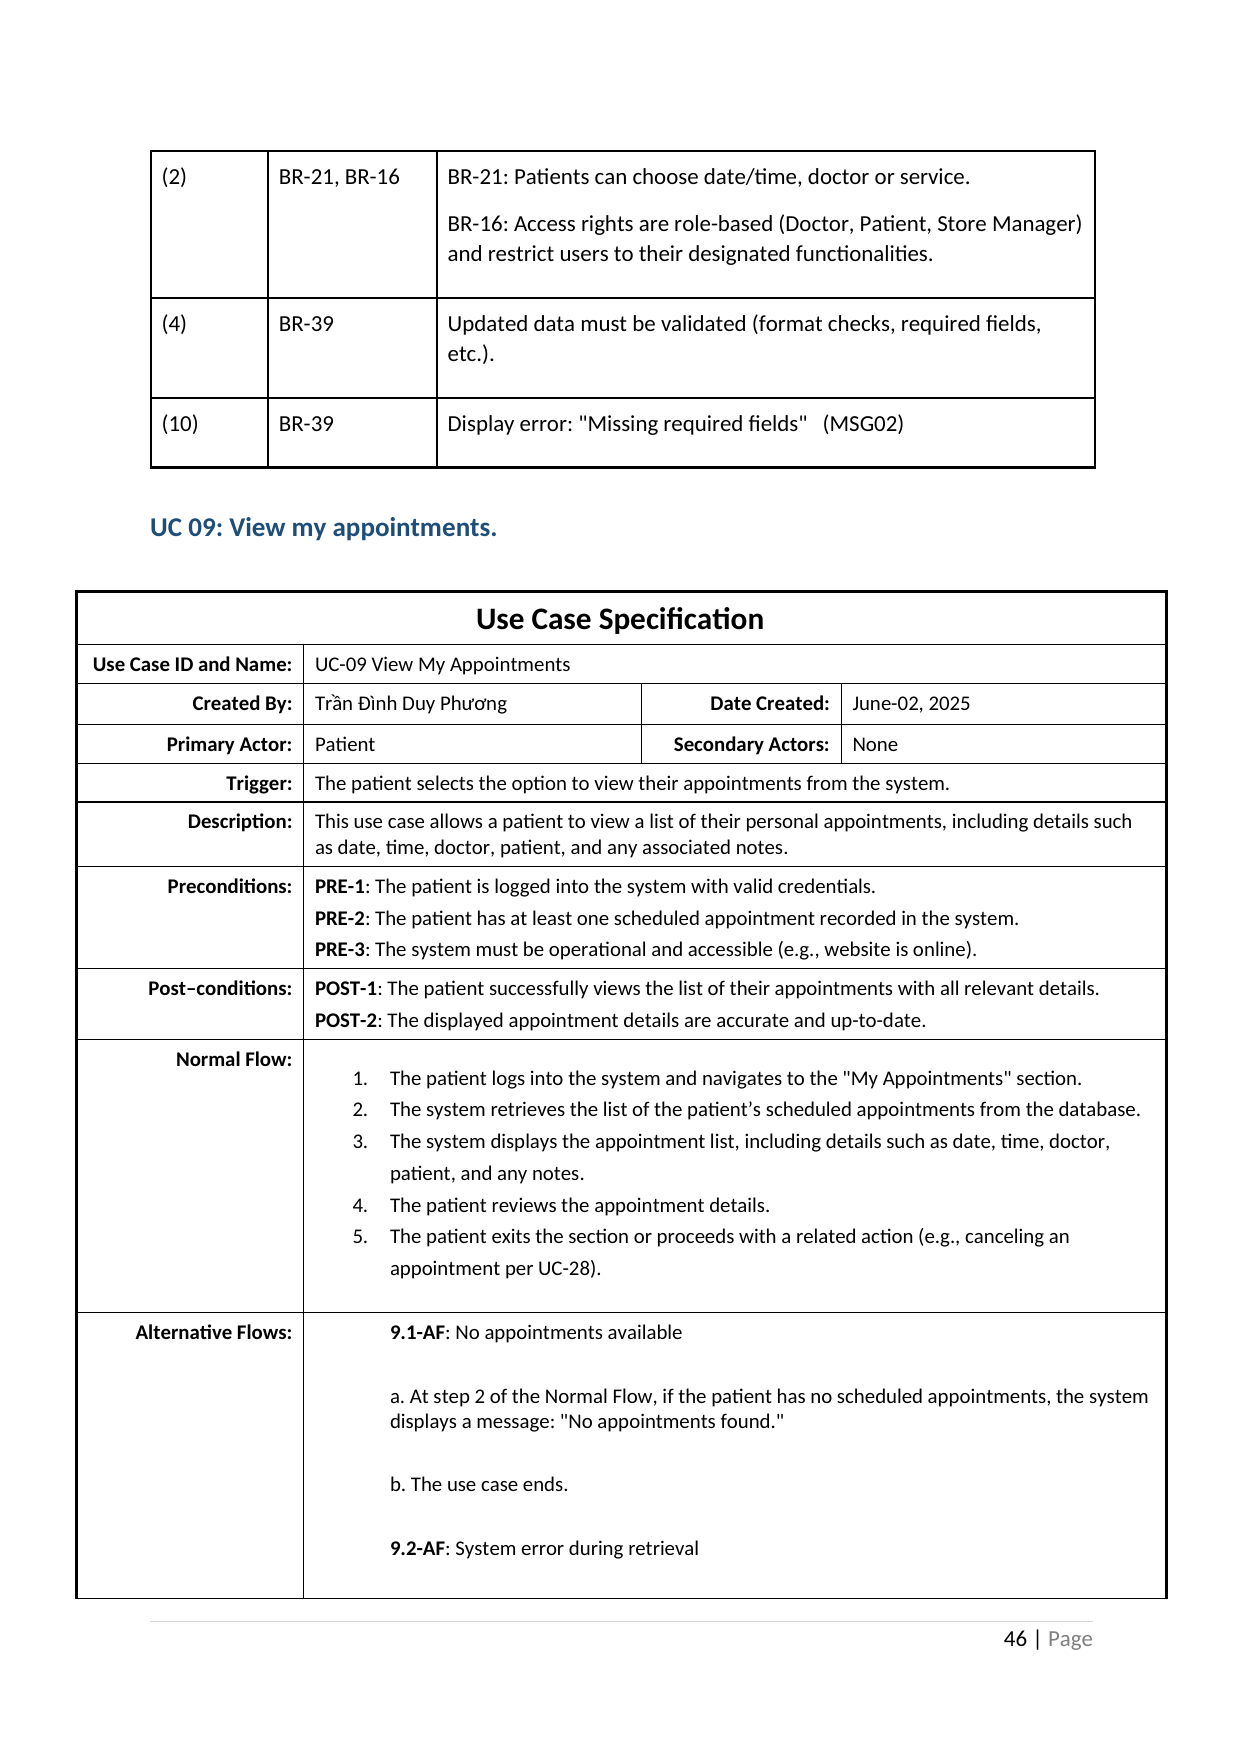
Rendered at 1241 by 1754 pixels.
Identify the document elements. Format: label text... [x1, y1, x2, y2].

table_cell Created By: [78, 684, 303, 723]
subtitle UC 09: View my appointments. [150, 510, 1093, 543]
table_cell Date Created: [642, 684, 841, 723]
table_cell This use case allows a patient to view a list of their personal appointments, including details such as date, time, doctor, patient, and any associated notes. [304, 803, 1165, 866]
table_cell Updated data must be validated (format checks, required fields, etc.). [438, 299, 1094, 397]
table_cell Preconditions: [78, 867, 303, 968]
table_cell PRE-1: The patient is logged into the system with valid credentials. PRE-2: The patient has at least one scheduled appointment recorded in the system. PRE-3: The system must be operational and accessible (e.g., website is online). [304, 867, 1165, 968]
table_cell (2) [152, 152, 267, 297]
table_cell Normal Flow: [78, 1040, 303, 1312]
table_cell Secondary Actors: [642, 725, 841, 762]
table_cell BR-39 [269, 399, 436, 466]
table_cell Description: [78, 803, 303, 866]
table_cell UC-09 View My Appointments [304, 645, 1165, 682]
table_cell (10) [152, 399, 267, 466]
table_cell None [842, 725, 1165, 762]
table_cell Alternative Flows: [78, 1313, 303, 1598]
table_cell Trigger: [78, 764, 303, 801]
table_cell Use Case ID and Name: [78, 645, 303, 682]
table_header Use Case Specification [78, 593, 1165, 643]
table_cell POST-1: The patient successfully views the list of their appointments with all relevant details. POST-2: The displayed appointment details are accurate and up-to-date. [304, 969, 1165, 1039]
table_cell The patient logs into the system and navigates to the "My Appointments" section. The system retrieves the list of the patient’s scheduled appointments from the database. The system displays the appointment list, including details such as date, time, doctor, patient, and any notes. The patient reviews the appointment details. The patient exits the section or proceeds with a related action (e.g., canceling an appointment per UC-28). [304, 1040, 1165, 1312]
table_cell BR-39 [269, 299, 436, 397]
table_cell Post–conditions: [78, 969, 303, 1039]
table_cell (4) [152, 299, 267, 397]
table_cell Patient [304, 725, 641, 762]
table_cell Primary Actor: [78, 725, 303, 762]
table_cell Display error: "Missing required fields" (MSG02) [438, 399, 1094, 466]
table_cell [304, 1313, 1165, 1598]
table_cell BR-21, BR-16 [269, 152, 436, 297]
table_cell Trần Đình Duy Phương [304, 684, 641, 723]
table_cell The patient selects the option to view their appointments from the system. [304, 764, 1165, 801]
table_cell BR-21: Patients can choose date/time, doctor or service. BR-16: Access rights are role-based (Doctor, Patient, Store Manager) and restrict users to their designated functionalities. [438, 152, 1094, 297]
table_cell June-02, 2025 [842, 684, 1165, 723]
